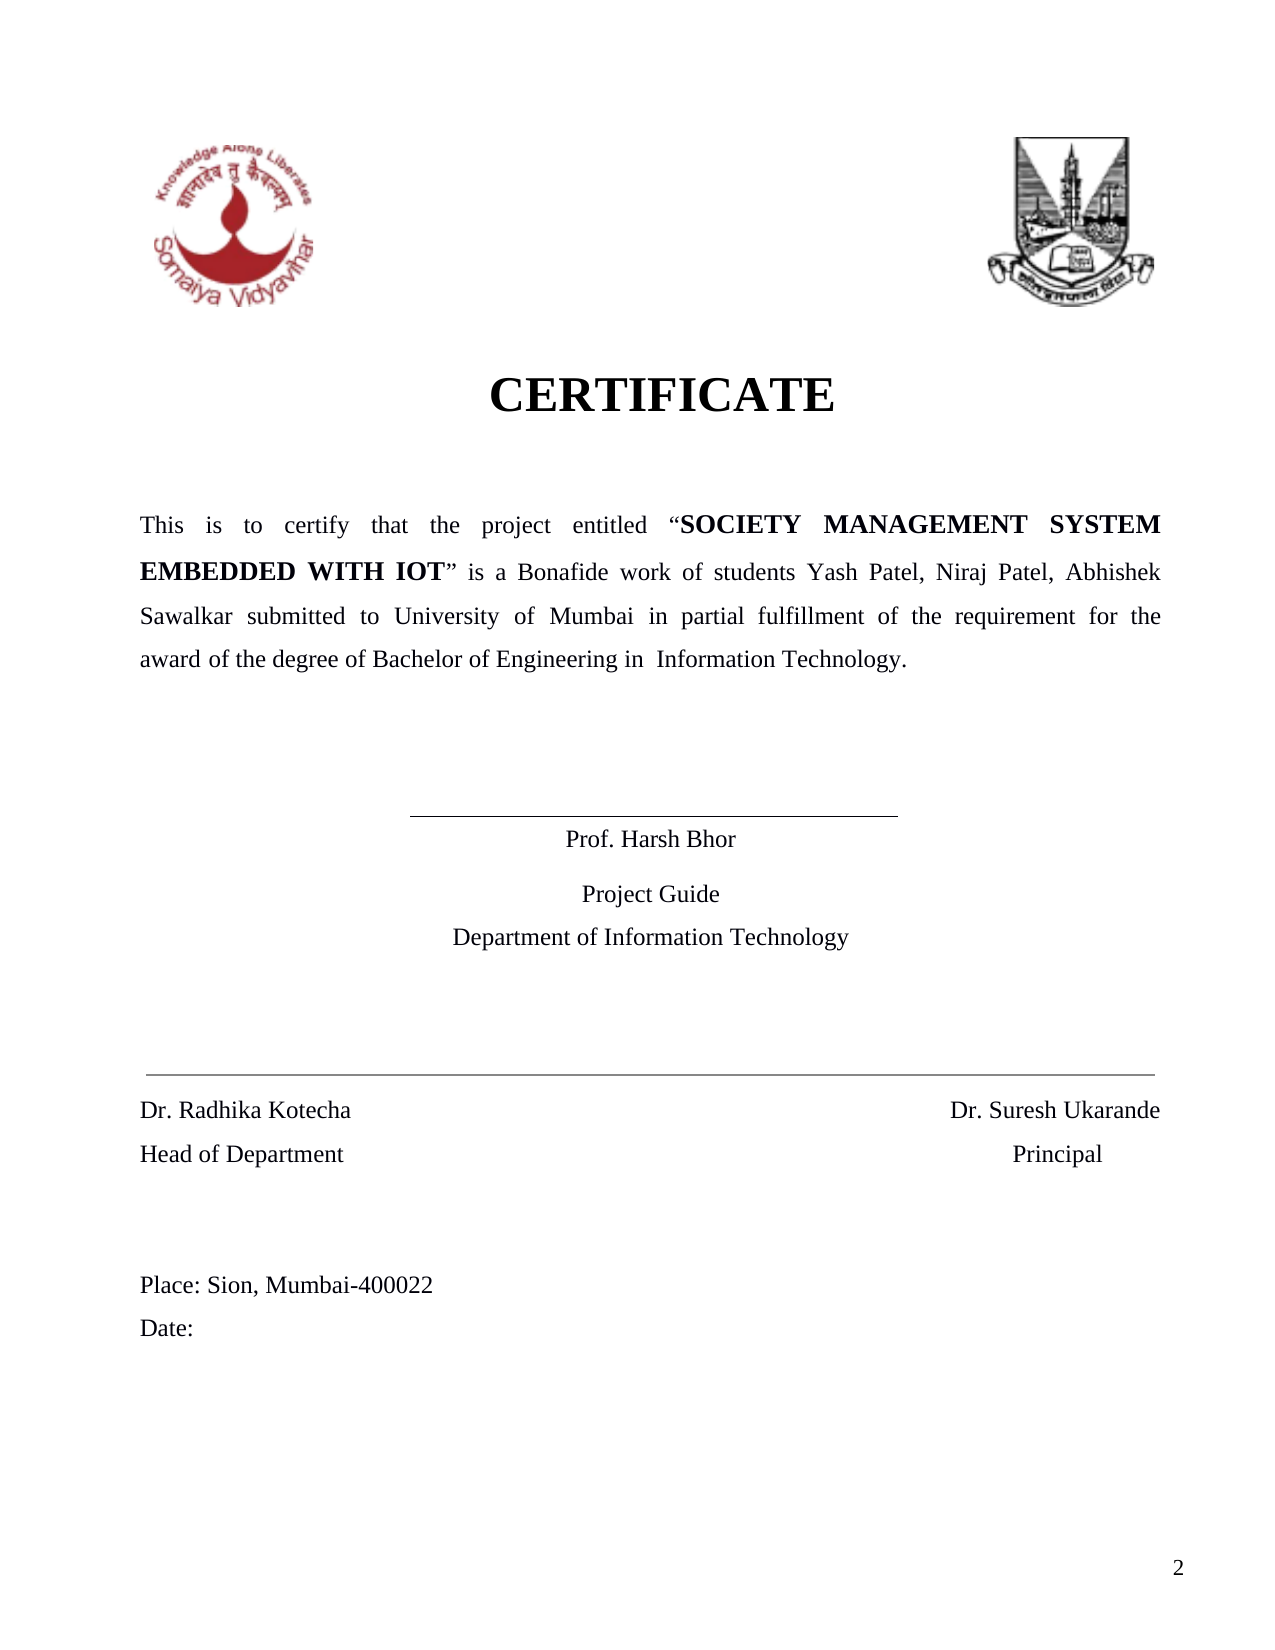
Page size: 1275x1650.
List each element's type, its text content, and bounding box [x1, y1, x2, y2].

text Department of Information Technology [269, 922, 1032, 951]
text Project Guide [541, 879, 760, 908]
text This is to certify that the project entitled “SOCIETY MANAGEMENT SYSTEM EMBEDDED WITH IOT” is a Bonafide work of students Yash Patel, Niraj Patel, Abhishek Sawalkar submitted to University of Mumbai in partial fulfillment of the requirement for the award of the degree of Bachelor of Engineering in Information Technology. [139, 508, 1162, 673]
text Dr. Radhika Kotecha Dr. Suresh Ukarande [139, 1095, 1192, 1124]
text Prof. Harsh Bhor [541, 824, 760, 852]
text Head of Department Principal [139, 1139, 1192, 1168]
picture [987, 137, 1155, 307]
subtitle CERTIFICATE [293, 365, 1032, 423]
text Place: Sion, Mumbai-400022 Date: [139, 1270, 435, 1342]
picture [154, 145, 314, 307]
